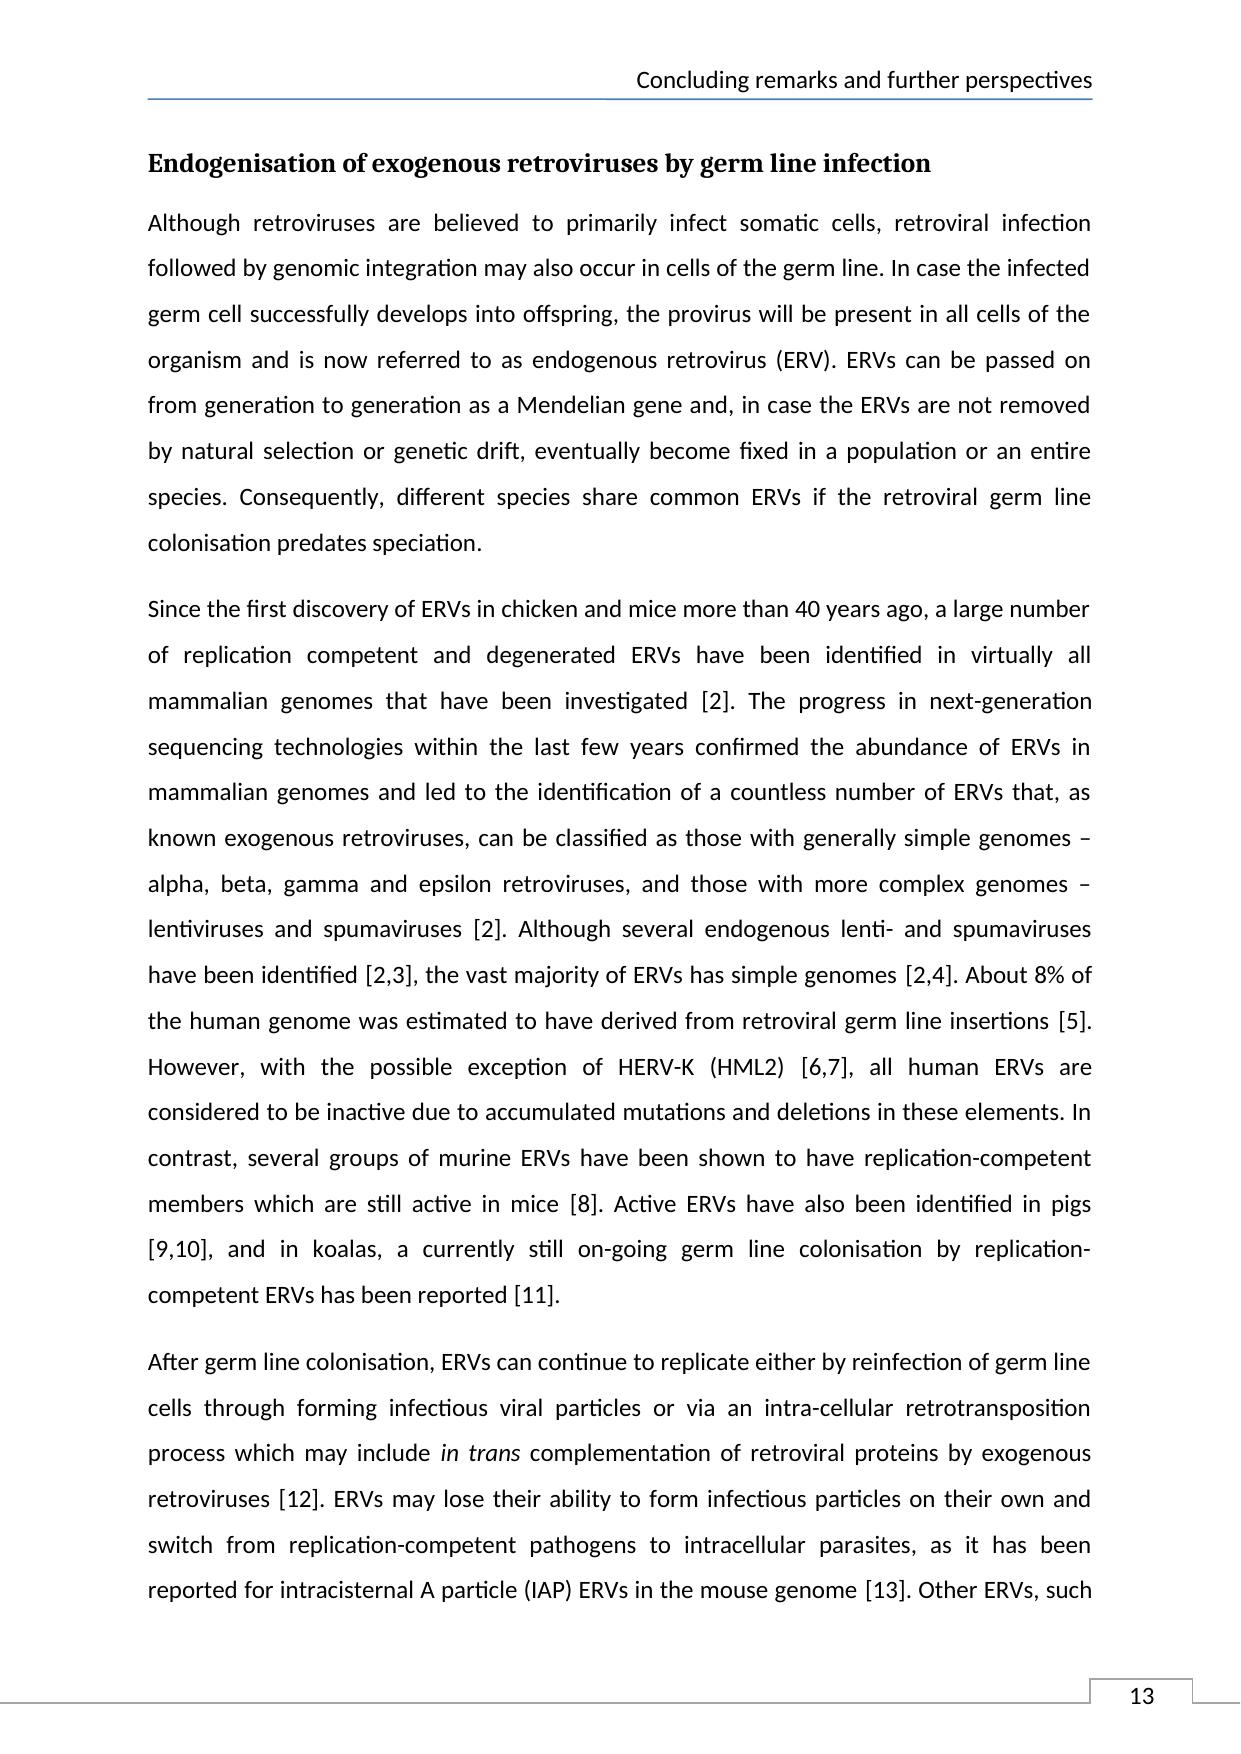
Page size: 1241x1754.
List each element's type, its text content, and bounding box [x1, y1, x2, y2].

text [148, 1346, 1093, 1605]
subtitle Endogenisation of exogenous retroviruses by germ line infection [148, 148, 1093, 179]
text Since the first discovery of ERVs in chicken and mice more than 40 years ago, a large number of replication competent and degenerated ERVs have been identified in virtually all mammalian genomes that have been investigated [2]. The progress in next-generation sequencing technologies within the last few years confirmed the abundance of ERVs in mammalian genomes and led to the identification of a countless number of ERVs that, as known exogenous retroviruses, can be classified as those with generally simple genomes – alpha, beta, gamma and epsilon retroviruses, and those with more complex genomes – lentiviruses and spumaviruses [2]. Although several endogenous lenti- and spumaviruses have been identified [2,3], the vast majority of ERVs has simple genomes [2,4]. About 8% of the human genome was estimated to have derived from retroviral germ line insertions [5]. However, with the possible exception of HERV-K (HML2) [6,7], all human ERVs are considered to be inactive due to accumulated mutations and deletions in these elements. In contrast, several groups of murine ERVs have been shown to have replication-competent members which are still active in mice [8]. Active ERVs have also been identified in pigs [9,10], and in koalas, a currently still on-going germ line colonisation by replication-competent ERVs has been reported [11]. [148, 593, 1093, 1310]
text Although retroviruses are believed to primarily infect somatic cells, retroviral infection followed by genomic integration may also occur in cells of the germ line. In case the infected germ cell successfully develops into offspring, the provirus will be present in all cells of the organism and is now referred to as endogenous retrovirus (ERV). ERVs can be passed on from generation to generation as a Mendelian gene and, in case the ERVs are not removed by natural selection or genetic drift, eventually become fixed in a population or an entire species. Consequently, different species share common ERVs if the retroviral germ line colonisation predates speciation. [148, 207, 1093, 557]
